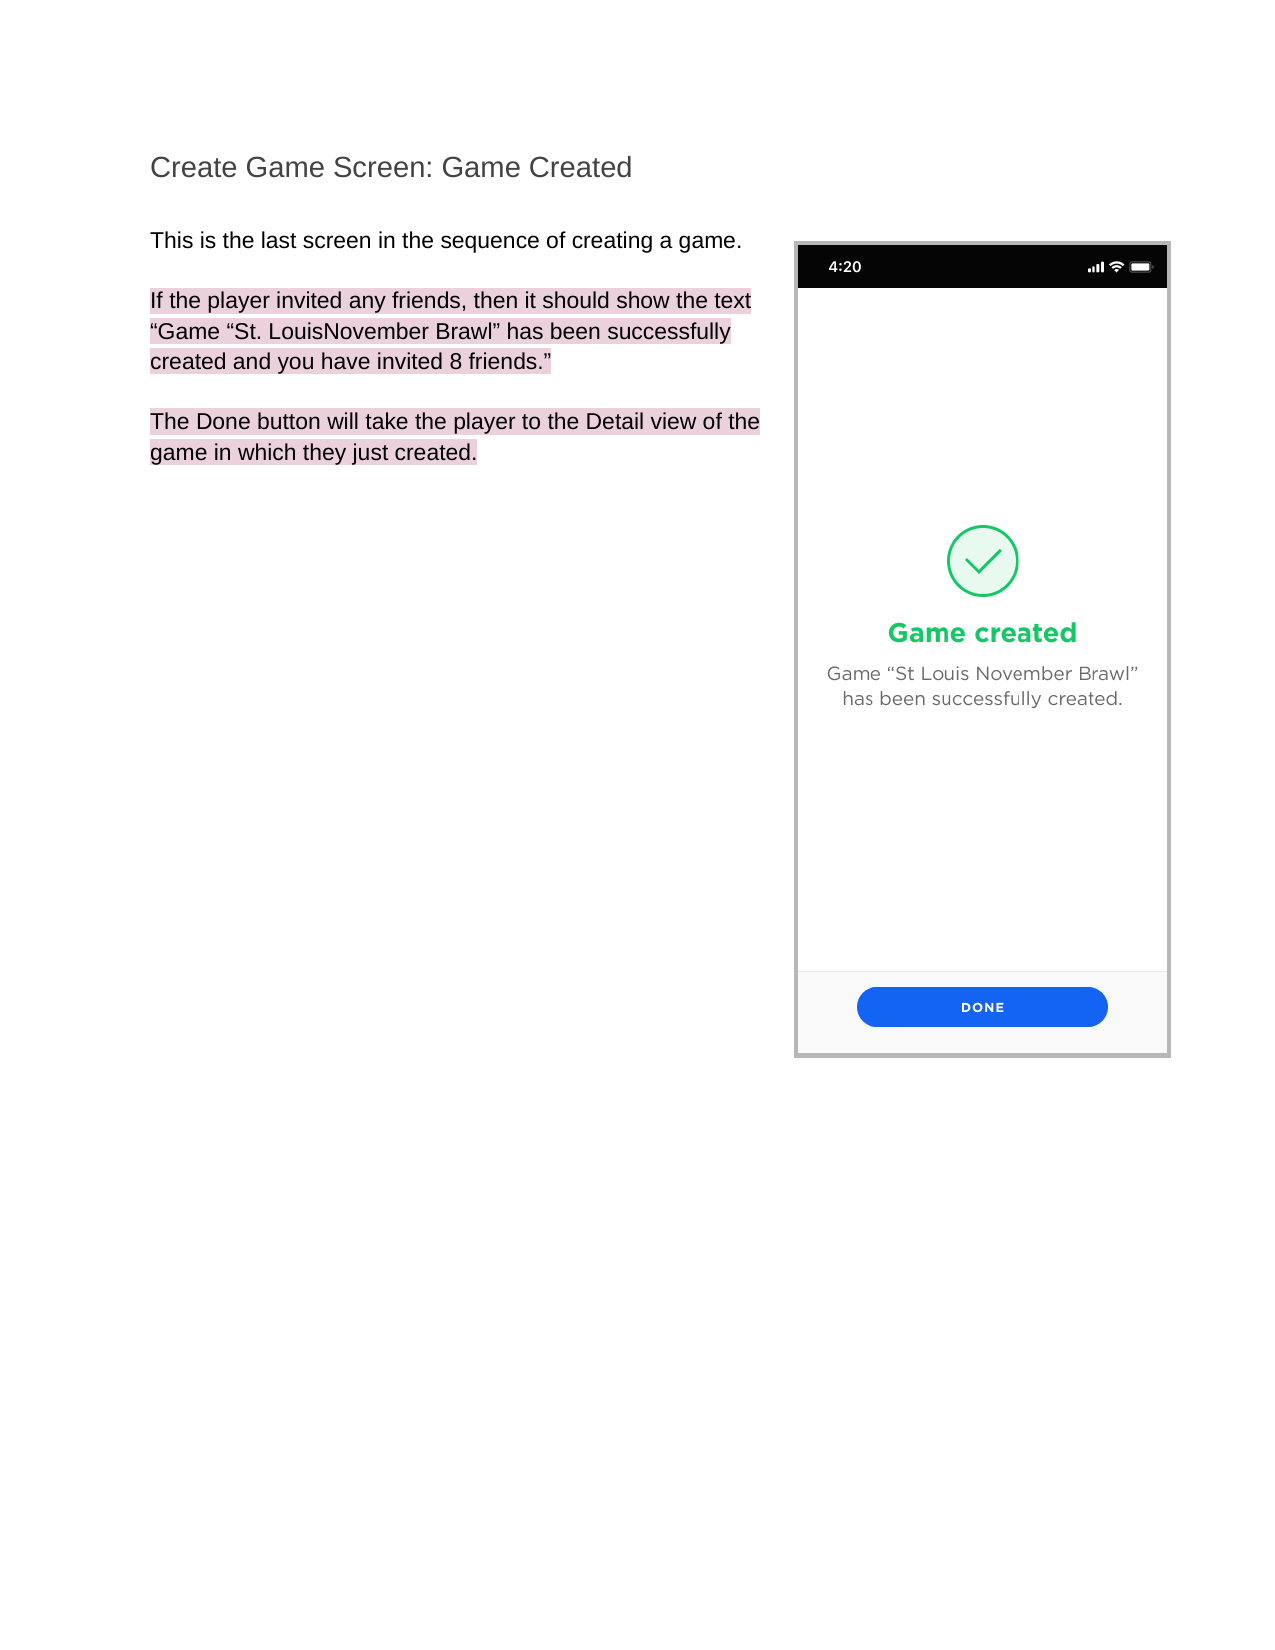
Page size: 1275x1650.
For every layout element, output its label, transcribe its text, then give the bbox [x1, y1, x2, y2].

text This is the last screen in the sequence of creating a game. [150, 227, 1125, 253]
text The Done button will take the player to the Detail view of the game in which they just created. [150, 408, 794, 465]
text If the player invited any friends, then it should show the text “Game “St. LouisNovember Brawl” has been successfully created and you have invited 8 friends.” [150, 287, 794, 374]
subtitle Create Game Screen: Game Created [150, 150, 1125, 183]
picture [798, 245, 1167, 1053]
